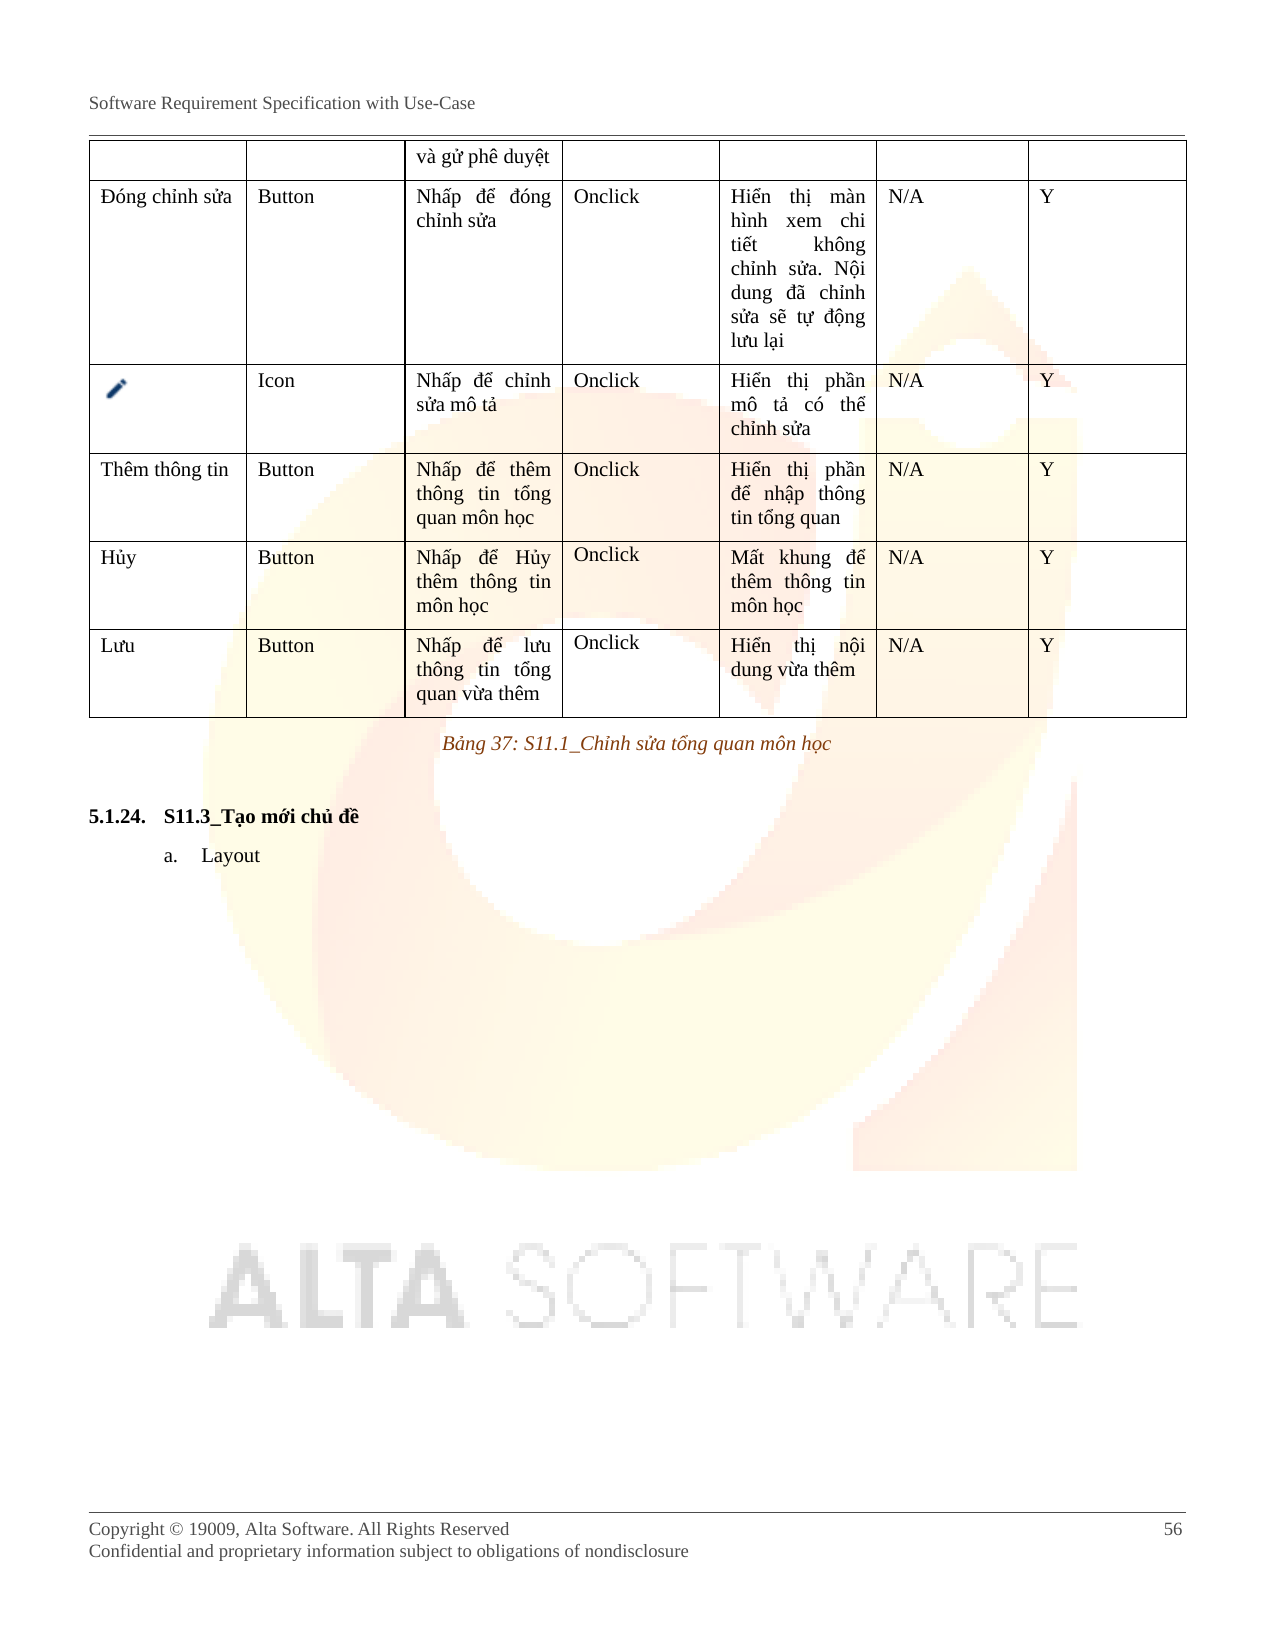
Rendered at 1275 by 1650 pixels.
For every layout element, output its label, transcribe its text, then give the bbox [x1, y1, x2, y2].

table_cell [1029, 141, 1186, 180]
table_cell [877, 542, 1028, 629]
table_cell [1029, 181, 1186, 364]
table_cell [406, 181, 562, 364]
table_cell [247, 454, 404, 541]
picture [100, 368, 134, 411]
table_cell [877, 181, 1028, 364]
list Layout [163, 843, 1186, 867]
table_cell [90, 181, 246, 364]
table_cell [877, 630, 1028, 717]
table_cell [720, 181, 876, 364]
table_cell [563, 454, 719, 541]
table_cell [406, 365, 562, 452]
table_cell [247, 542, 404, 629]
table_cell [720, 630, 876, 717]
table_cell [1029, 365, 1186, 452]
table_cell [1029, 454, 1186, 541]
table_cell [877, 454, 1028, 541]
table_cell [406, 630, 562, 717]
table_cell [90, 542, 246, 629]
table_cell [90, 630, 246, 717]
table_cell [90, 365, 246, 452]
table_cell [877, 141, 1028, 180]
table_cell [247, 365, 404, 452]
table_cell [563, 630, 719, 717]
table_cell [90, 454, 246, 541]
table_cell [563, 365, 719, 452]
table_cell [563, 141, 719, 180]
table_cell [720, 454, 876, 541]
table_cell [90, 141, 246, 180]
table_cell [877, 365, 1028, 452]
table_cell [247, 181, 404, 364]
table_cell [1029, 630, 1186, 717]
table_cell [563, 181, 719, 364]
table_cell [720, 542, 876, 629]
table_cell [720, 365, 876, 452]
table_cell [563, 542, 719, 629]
subtitle S11.3_Tạo mới chủ đề [88, 804, 1186, 828]
text Bảng 37: S11.1_Chỉnh sửa tổng quan môn học [88, 731, 1186, 755]
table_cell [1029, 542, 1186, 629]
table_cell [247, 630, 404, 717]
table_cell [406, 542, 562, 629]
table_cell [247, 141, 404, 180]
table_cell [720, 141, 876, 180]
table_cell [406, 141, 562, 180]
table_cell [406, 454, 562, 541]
